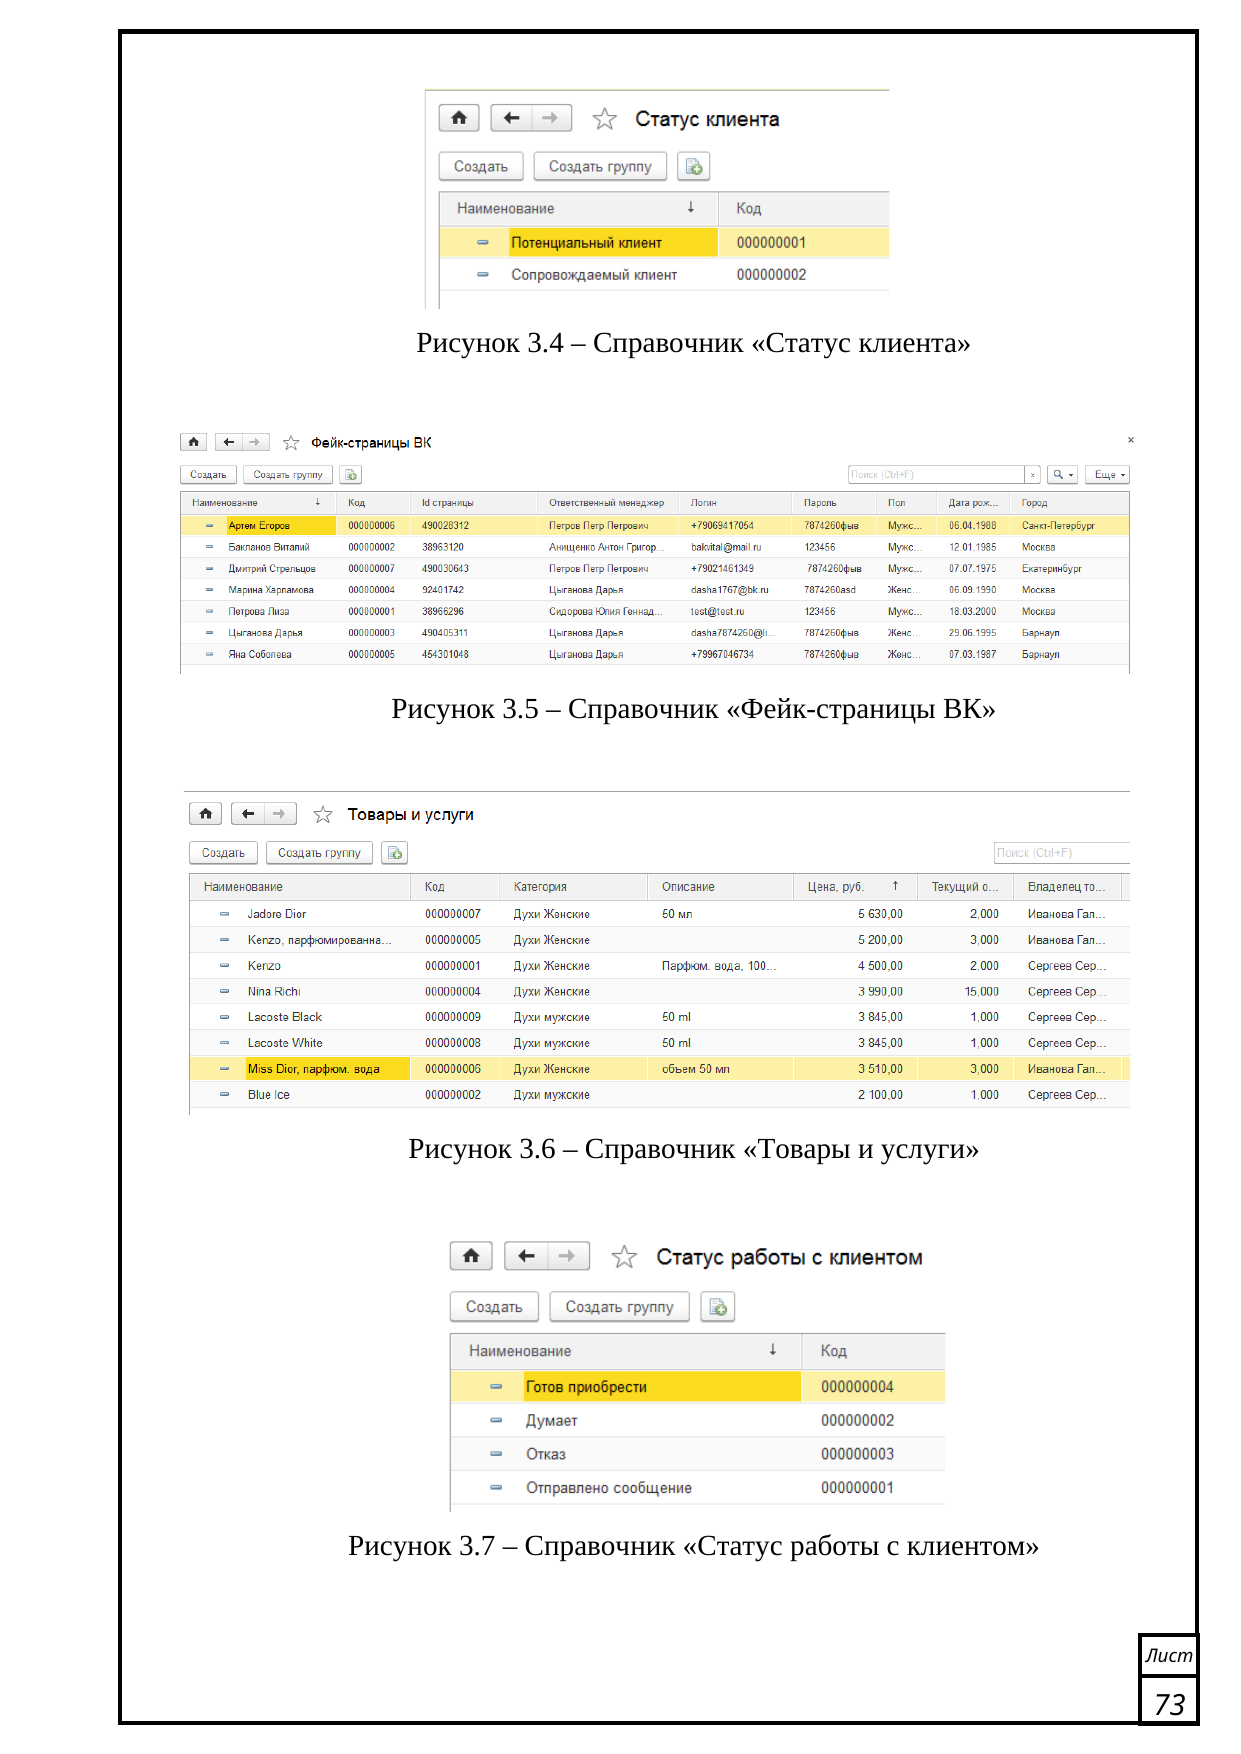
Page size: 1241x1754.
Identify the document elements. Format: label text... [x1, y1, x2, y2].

text Рисунок 3.4 – Справочник «Статус клиента» [118, 325, 1196, 358]
picture [424, 88, 890, 309]
text Рисунок 3.6 – Справочник «Товары и услуги» [118, 1131, 1196, 1165]
picture [175, 425, 1139, 674]
picture [183, 791, 1131, 1115]
picture [442, 1231, 946, 1512]
text Рисунок 3.7 – Справочник «Статус работы с клиентом» [118, 1528, 1196, 1562]
text Рисунок 3.5 – Справочник «Фейк-страницы ВК» [118, 691, 1196, 724]
